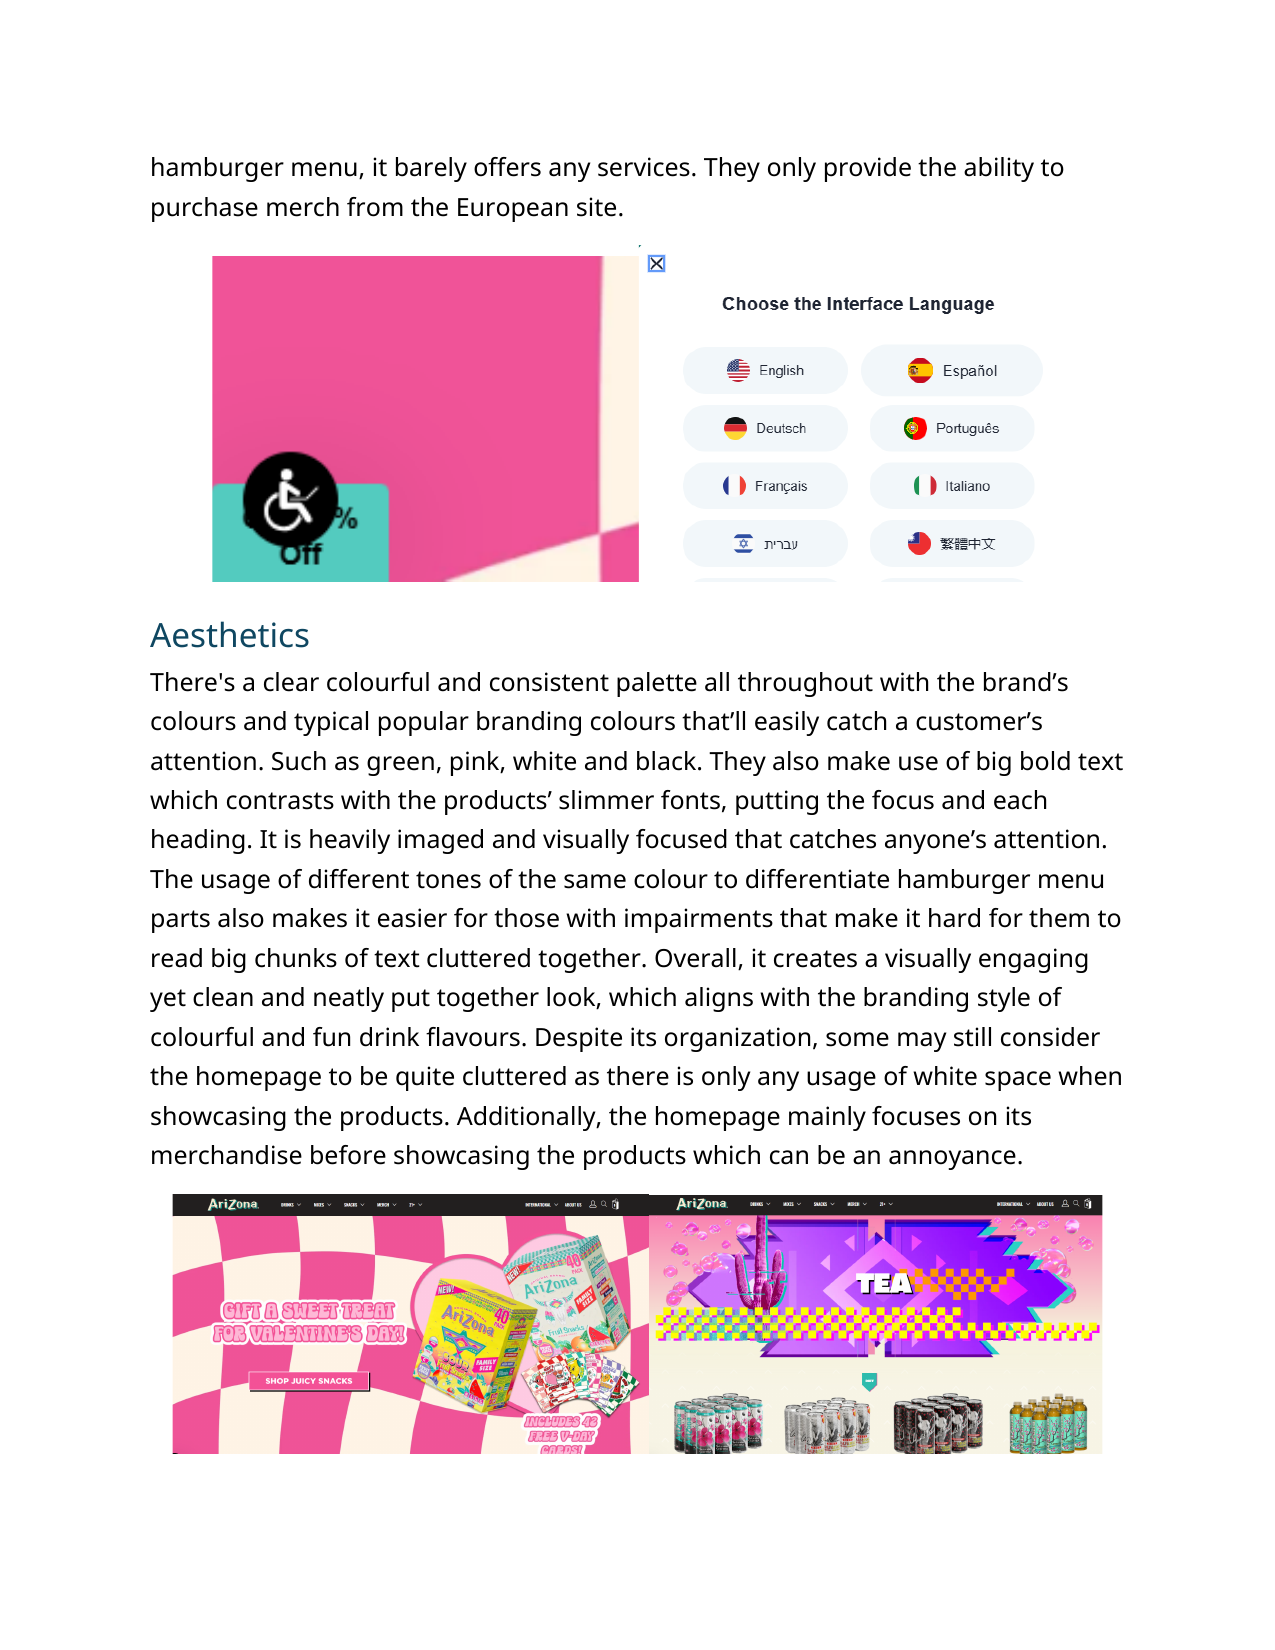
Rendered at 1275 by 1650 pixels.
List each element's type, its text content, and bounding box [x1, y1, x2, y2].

picture [212, 245, 1063, 582]
picture [172, 1194, 1103, 1454]
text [150, 150, 1125, 223]
text There's a clear colourful and consistent palette all throughout with the brand’s colours and typical popular branding colours that’ll easily catch a customer’s attention. Such as green, pink, white and black. They also make use of big bold text which contrasts with the products’ slimmer fonts, putting the focus and each heading. It is heavily imaged and visually focused that catches anyone’s attention. The usage of different tones of the same colour to differentiate hamburger menu parts also makes it easier for those with impairments that make it hard for them to read big chunks of text cluttered together. Overall, it creates a visually engaging yet clean and neatly put together look, which aligns with the branding style of colourful and fun drink flavours. Despite its organization, some may still consider the homepage to be quite cluttered as there is only any usage of white space when showcasing the products. Additionally, the homepage mainly focuses on its merchandise before showcasing the products which can be an annoyance. [150, 664, 1125, 1172]
subtitle Aesthetics [150, 612, 1125, 657]
